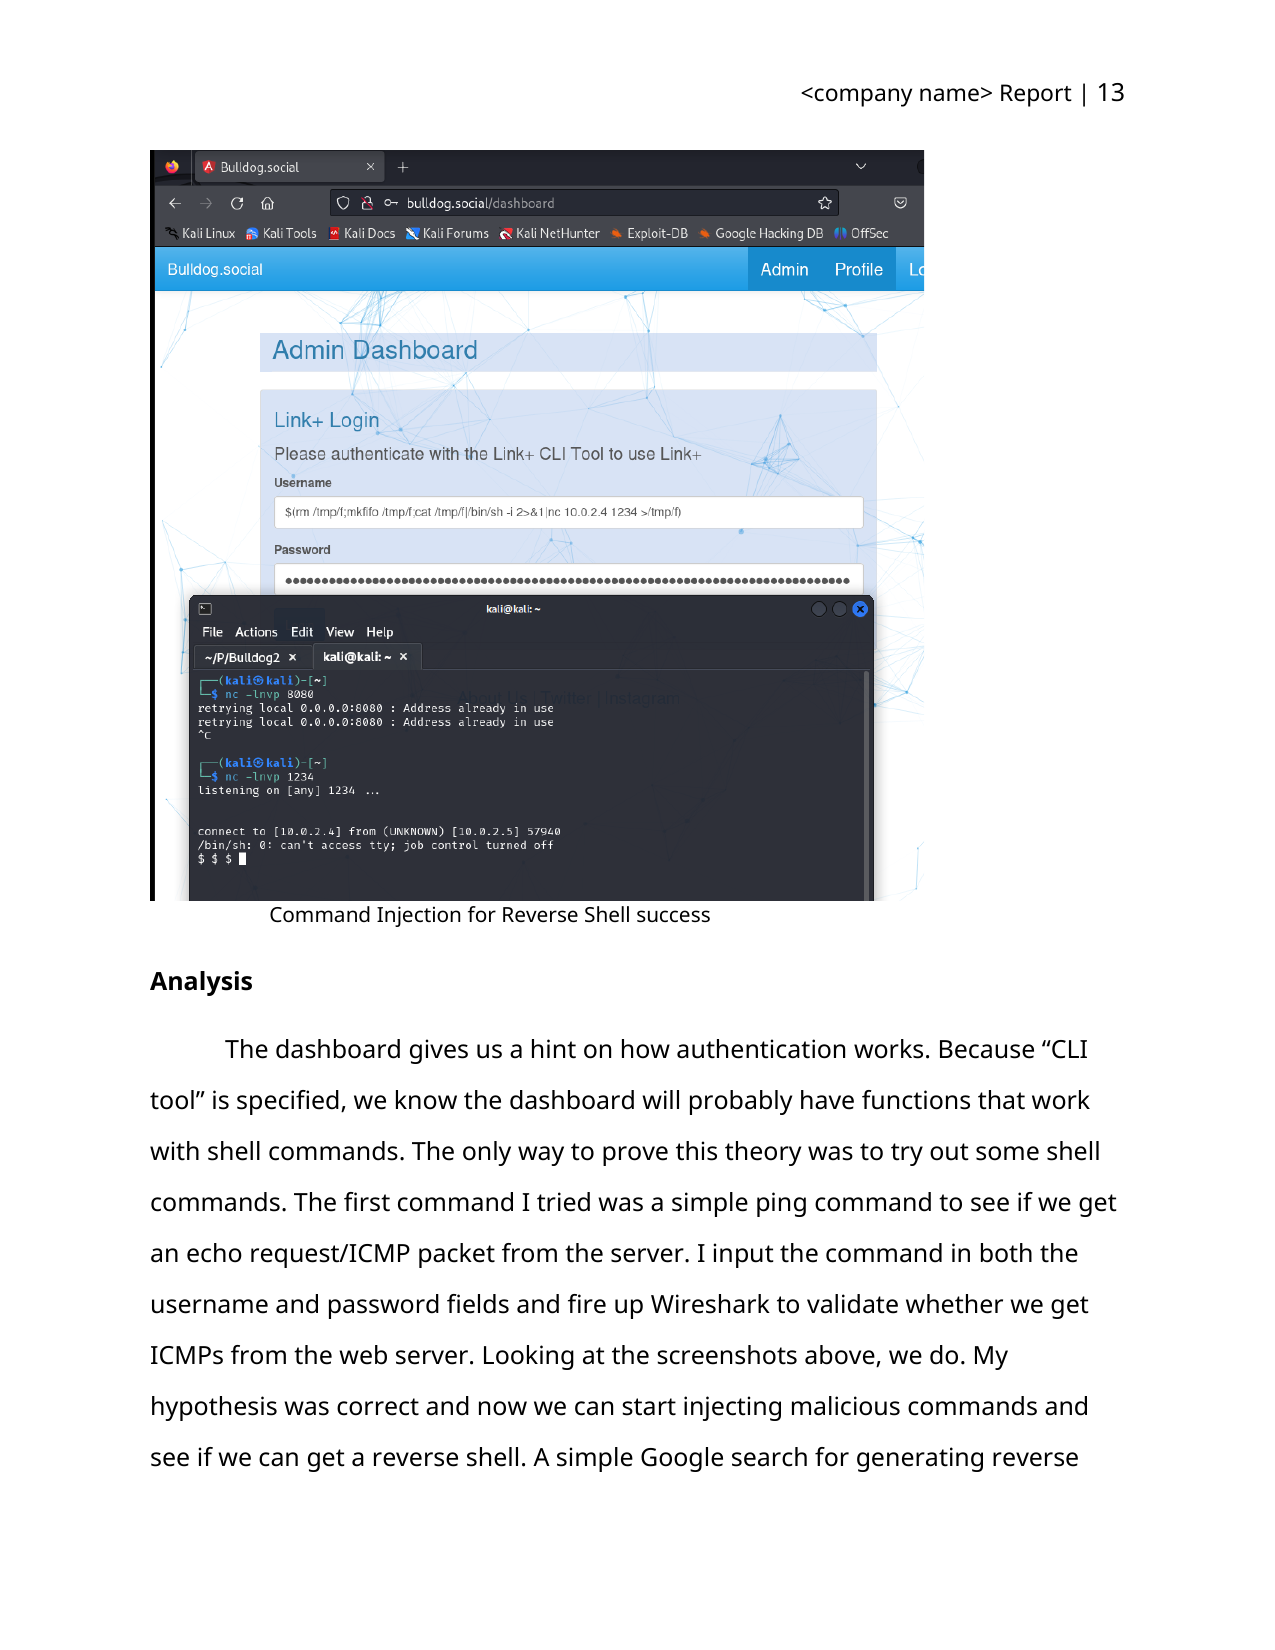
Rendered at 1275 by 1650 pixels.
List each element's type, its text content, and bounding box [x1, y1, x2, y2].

text Command Injection for Reverse Shell success [150, 901, 1125, 929]
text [150, 1031, 1125, 1474]
text Analysis [150, 963, 1125, 997]
picture [150, 150, 925, 901]
